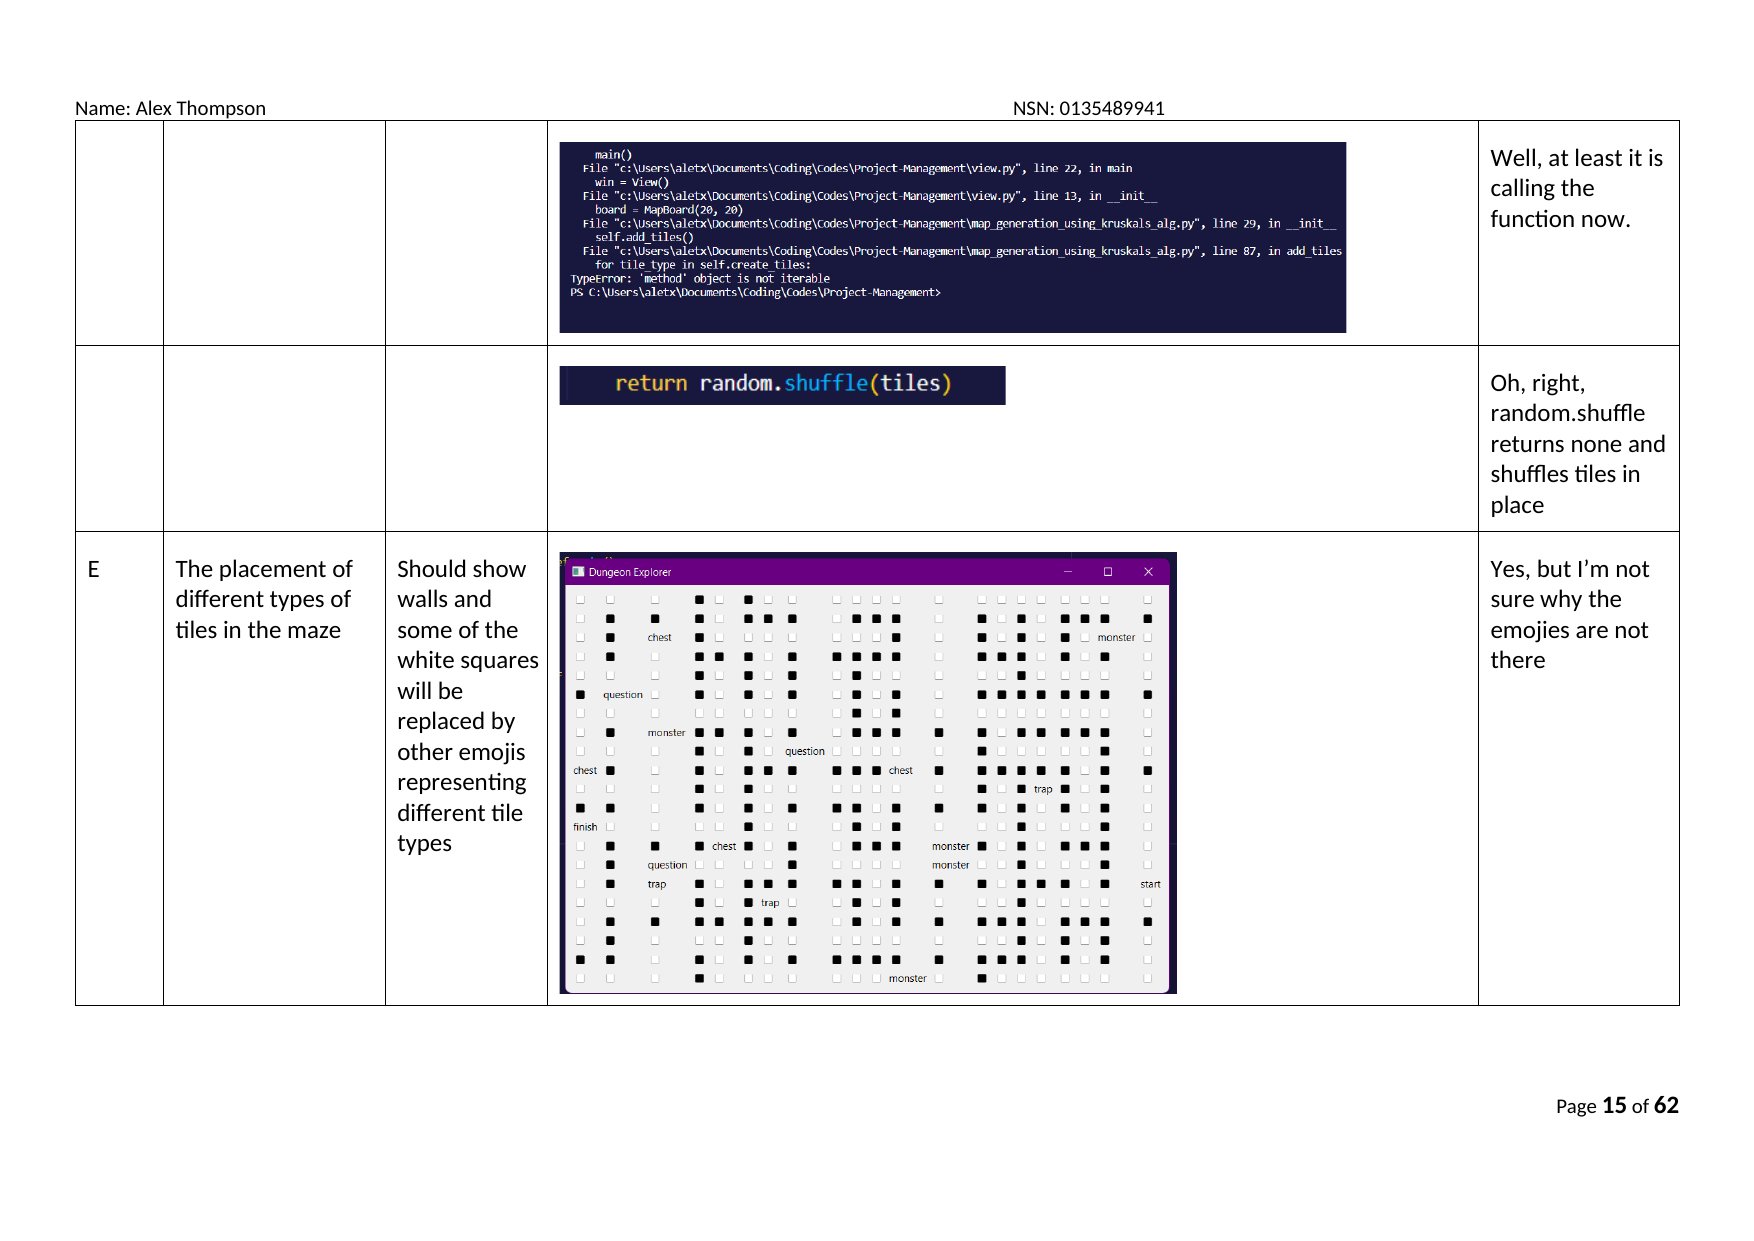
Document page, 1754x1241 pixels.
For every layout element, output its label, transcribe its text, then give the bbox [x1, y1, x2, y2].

table_cell [164, 346, 385, 531]
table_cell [164, 532, 385, 1005]
table_cell [76, 346, 163, 531]
table_cell [548, 532, 1478, 1005]
table_cell [386, 346, 547, 531]
table_cell Yes, but I’m not sure why the emojies are not there [1479, 532, 1679, 1005]
table_cell Well, at least it is calling the function now. [1479, 121, 1679, 345]
table_cell [164, 121, 385, 345]
table_cell Oh, right, random.shuffle returns none and shuffles tiles in place [1479, 346, 1679, 531]
table_cell [76, 121, 163, 345]
table_cell [386, 121, 547, 345]
table_cell [548, 121, 1478, 345]
picture [559, 142, 1347, 333]
table_cell [548, 346, 1478, 531]
table_cell E [76, 532, 163, 1005]
picture [559, 366, 1006, 405]
picture [559, 552, 1177, 994]
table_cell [386, 532, 547, 1005]
